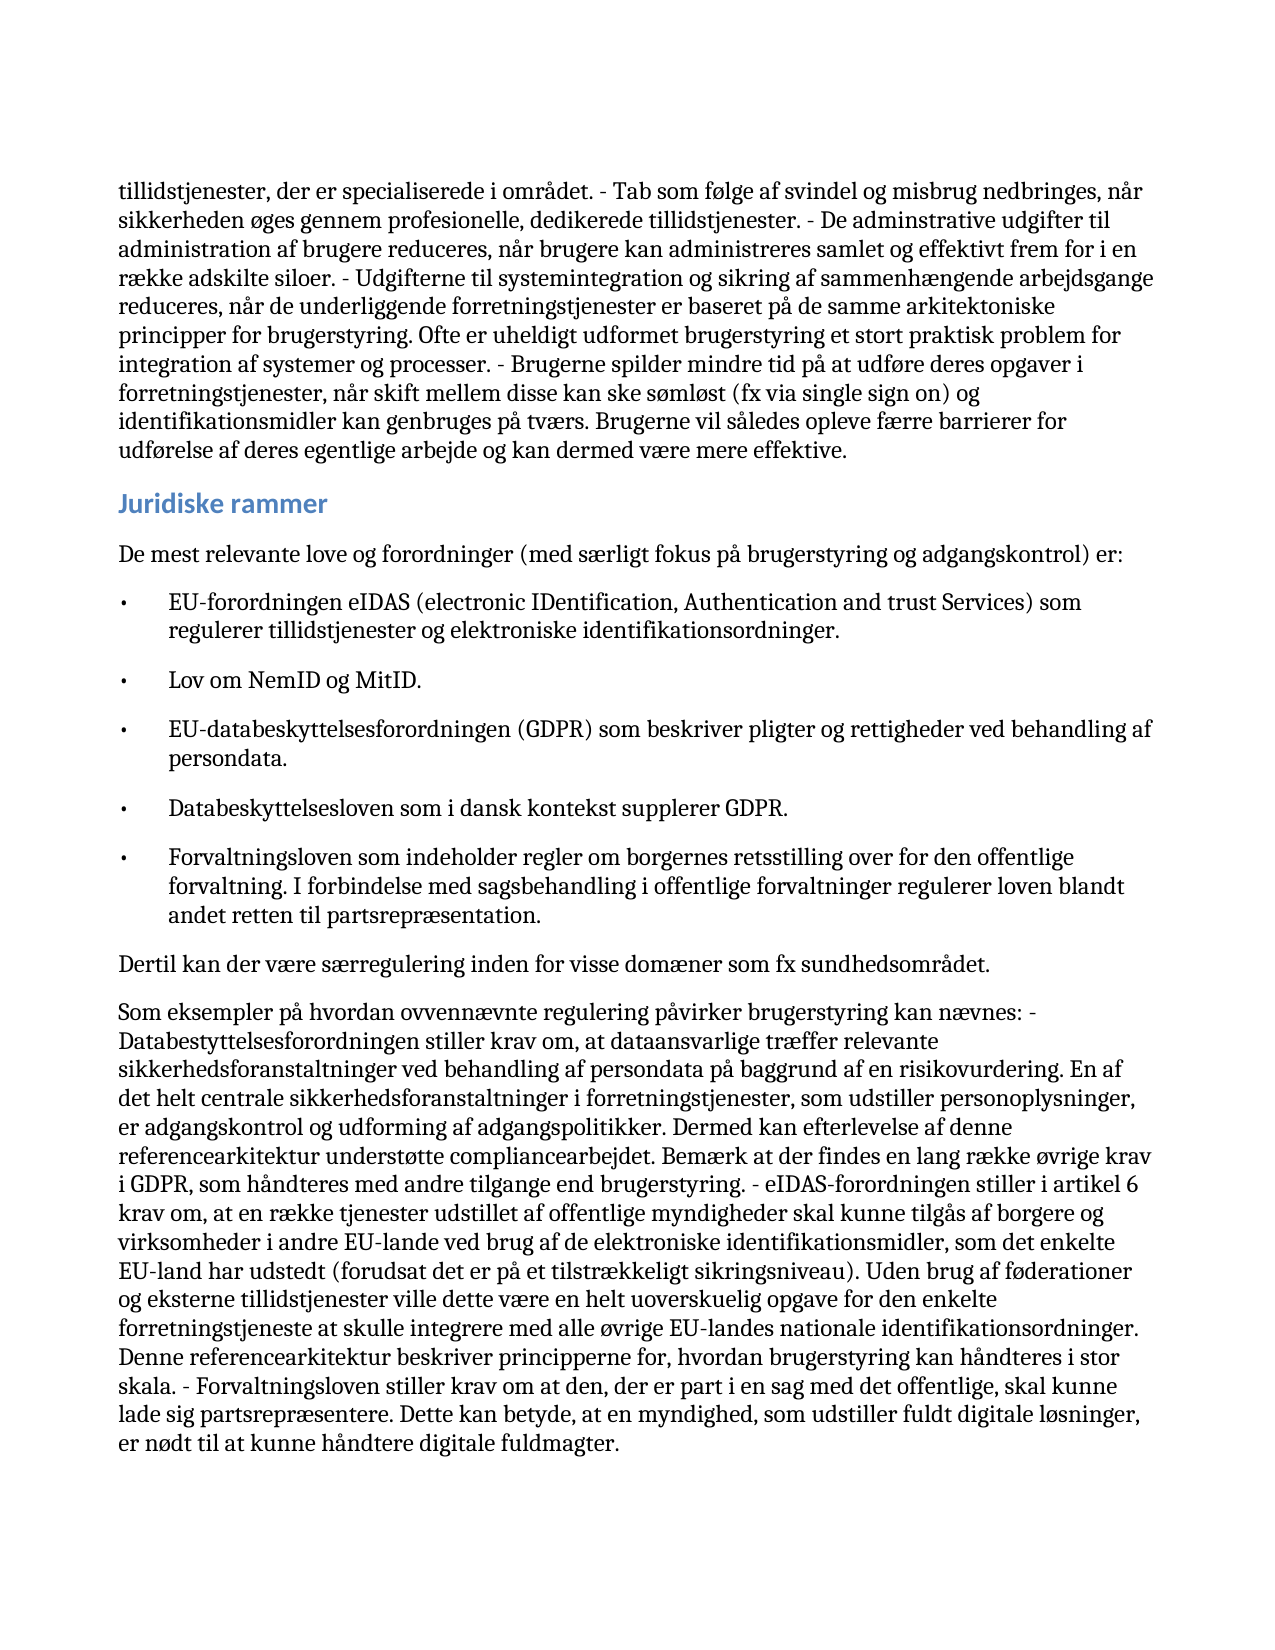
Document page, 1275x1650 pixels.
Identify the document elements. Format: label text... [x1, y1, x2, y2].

text De mest relevante love og forordninger (med særligt fokus på brugerstyring og adgangskontrol) er: [118, 540, 1157, 569]
list Lov om NemID og MitID. [118, 666, 1157, 694]
list Databeskyttelsesloven som i dansk kontekst supplerer GDPR. [118, 794, 1157, 822]
list EU-databeskyttelsesforordningen (GDPR) som beskriver pligter og rettigheder ved behandling af persondata. [118, 715, 1157, 773]
text Dertil kan der være særregulering inden for visse domæner som fx sundhedsområdet. [118, 950, 1157, 979]
subtitle Juridiske rammer [118, 486, 1157, 521]
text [118, 177, 1157, 465]
list Forvaltningsloven som indeholder regler om borgernes retsstilling over for den offentlige forvaltning. I forbindelse med sagsbehandling i offentlige forvaltninger regulerer loven blandt andet retten til partsrepræsentation. [118, 843, 1157, 929]
list EU-forordningen eIDAS (electronic IDentification, Authentication and trust Services) som regulerer tillidstjenester og elektroniske identifikationsordninger. [118, 587, 1157, 645]
text Som eksempler på hvordan ovvennævnte regulering påvirker brugerstyring kan nævnes: - Databestyttelsesforordningen stiller krav om, at dataansvarlige træffer relevante sikkerhedsforanstaltninger ved behandling af persondata på baggrund af en risikovurdering. En af det helt centrale sikkerhedsforanstaltninger i forretningstjenester, som udstiller personoplysninger, er adgangskontrol og udforming af adgangspolitikker. Dermed kan efterlevelse af denne referencearkitektur understøtte compliancearbejdet. Bemærk at der findes en lang række øvrige krav i GDPR, som håndteres med andre tilgange end brugerstyring. - eIDAS-forordningen stiller i artikel 6 krav om, at en række tjenester udstillet af offentlige myndigheder skal kunne tilgås af borgere og virksomheder i andre EU-lande ved brug af de elektroniske identifikationsmidler, som det enkelte EU-land har udstedt (forudsat det er på et tilstrækkeligt sikringsniveau). Uden brug af føderationer og eksterne tillidstjenester ville dette være en helt uoverskuelig opgave for den enkelte forretningstjeneste at skulle integrere med alle øvrige EU-landes nationale identifikationsordninger. Denne referencearkitektur beskriver principperne for, hvordan brugerstyring kan håndteres i stor skala. - Forvaltningsloven stiller krav om at den, der er part i en sag med det offentlige, skal kunne lade sig partsrepræsentere. Dette kan betyde, at en myndighed, som udstiller fuldt digitale løsninger, er nødt til at kunne håndtere digitale fuldmagter. [118, 998, 1157, 1458]
